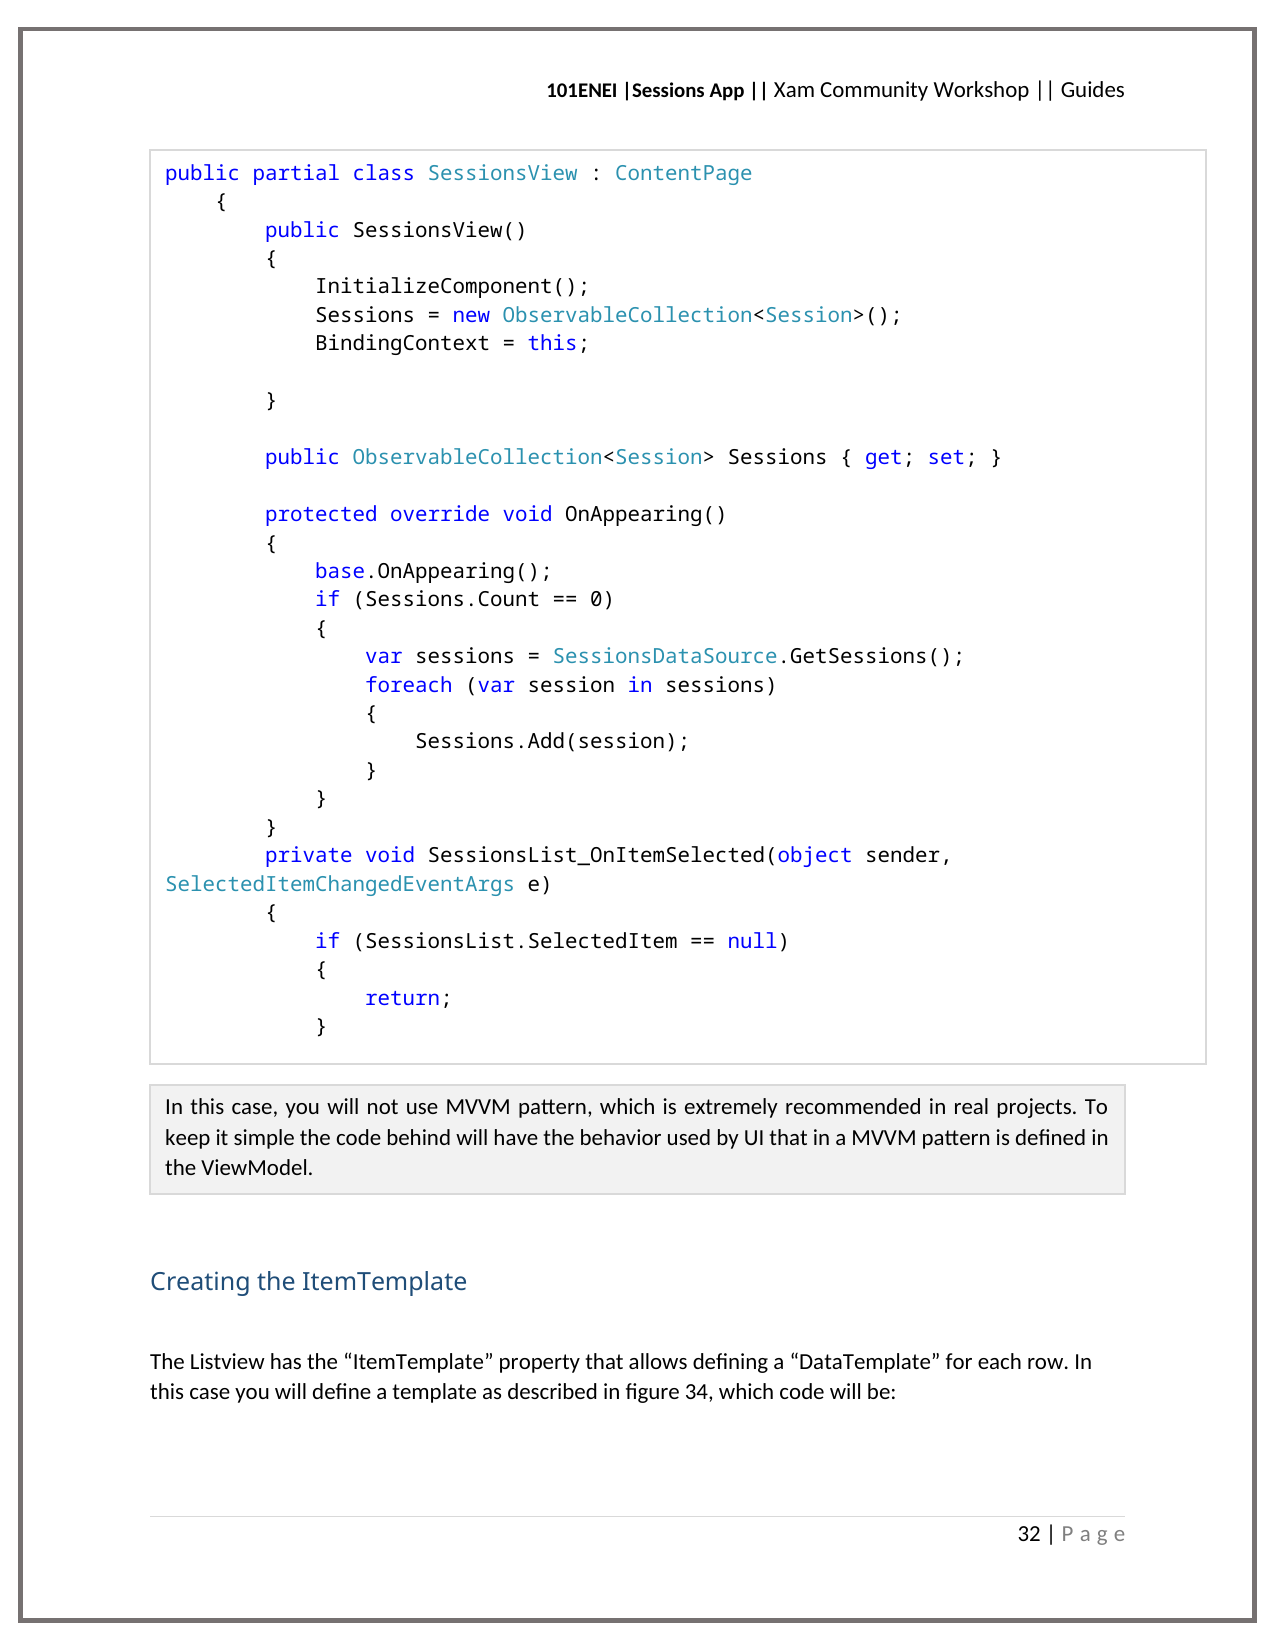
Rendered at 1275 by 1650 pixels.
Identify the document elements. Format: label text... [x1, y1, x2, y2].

subtitle Creating the ItemTemplate [150, 1263, 1125, 1297]
text The Listview has the “ItemTemplate” property that allows defining a “DataTemplate” for each row. In this case you will define a template as described in figure 34, which code will be: [150, 1347, 1125, 1405]
